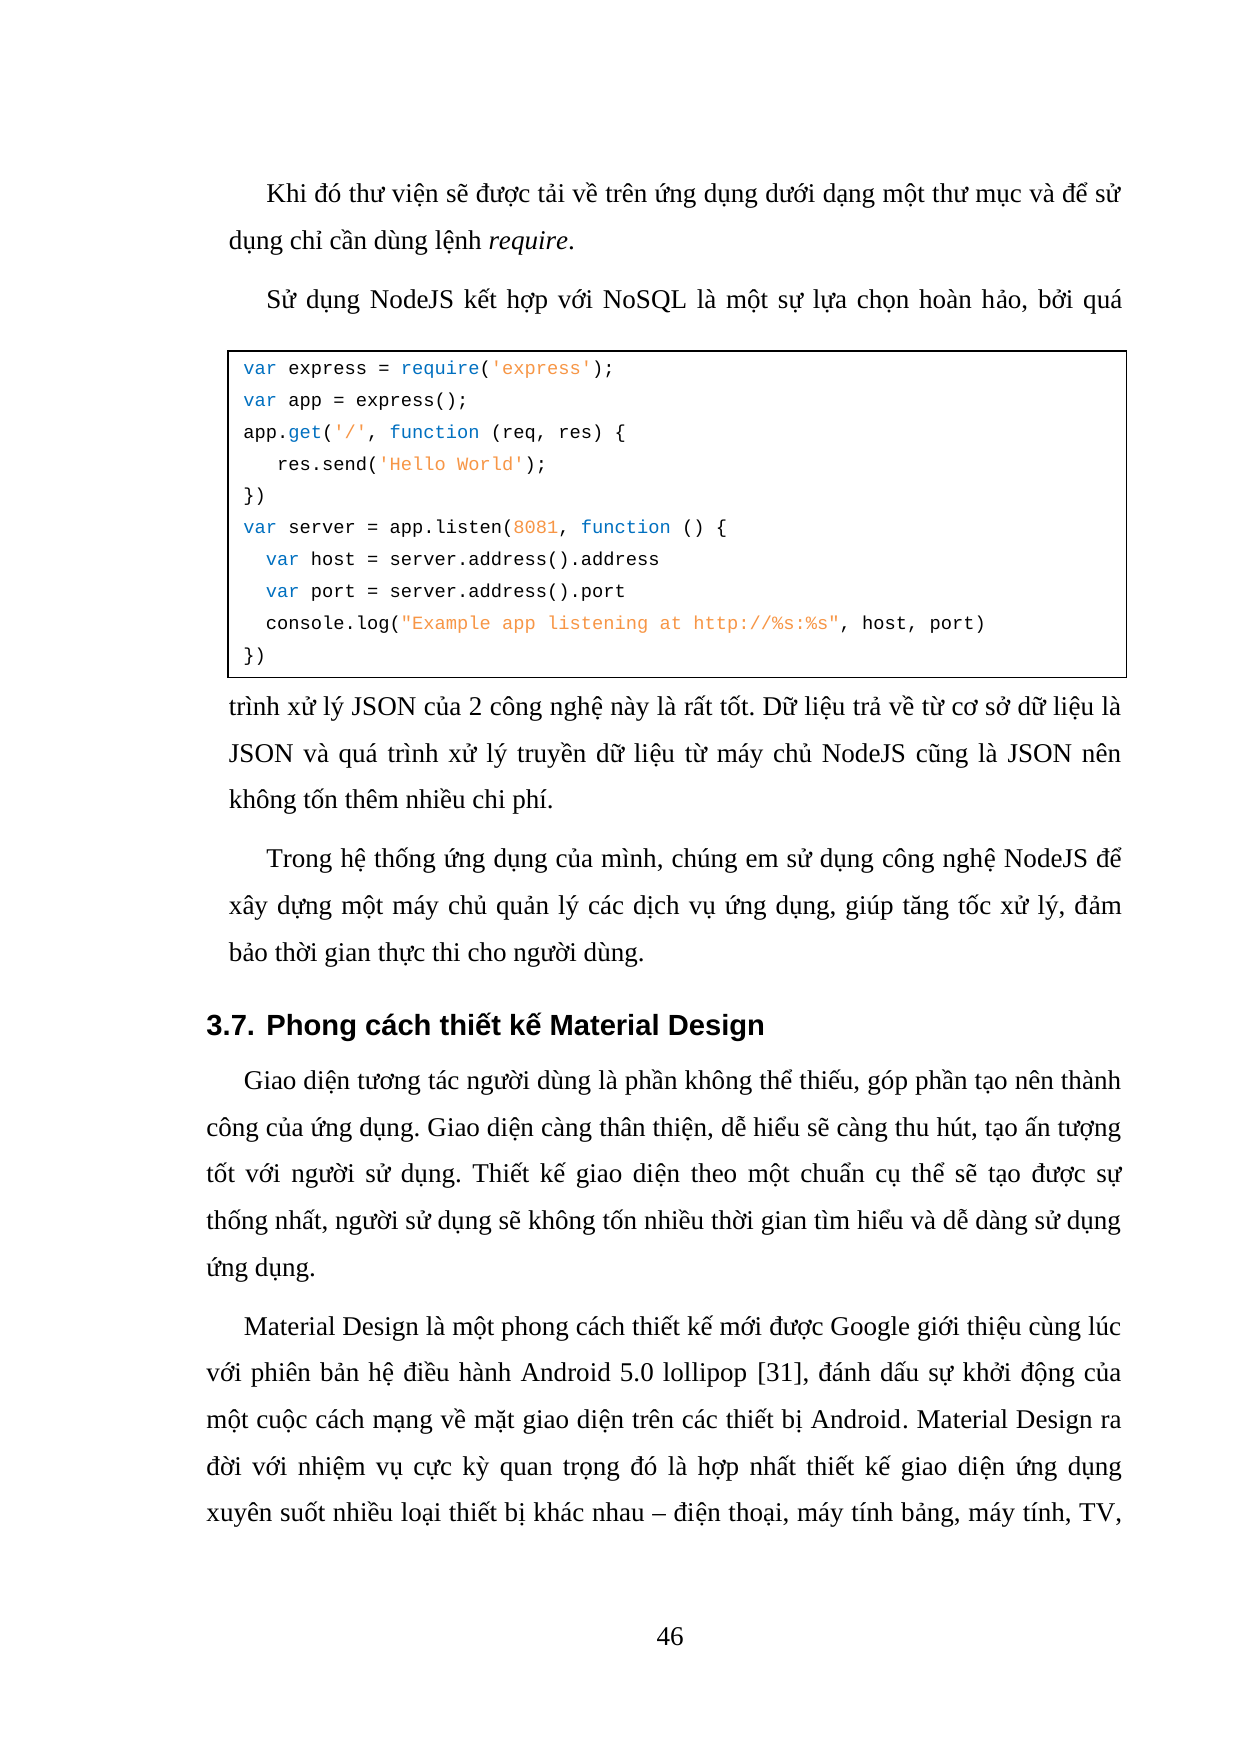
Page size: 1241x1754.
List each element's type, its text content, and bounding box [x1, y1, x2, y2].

subtitle Phong cách thiết kế Material Design [206, 1007, 1122, 1041]
text Khi đó thư viện sẽ được tải về trên ứng dụng dưới dạng một thư mục và để sử dụng chỉ cần dùng lệnh require. [229, 177, 1122, 255]
text Giao diện tương tác người dùng là phần không thể thiếu, góp phần tạo nên thành công của ứng dụng. Giao diện càng thân thiện, dễ hiểu sẽ càng thu hút, tạo ấn tượng tốt với người sử dụng. Thiết kế giao diện theo một chuẩn cụ thể sẽ tạo được sự thống nhất, người sử dụng sẽ không tốn nhiều thời gian tìm hiểu và dễ dàng sử dụng ứng dụng. [206, 1064, 1122, 1282]
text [206, 1310, 1122, 1528]
text Trong hệ thống ứng dụng của mình, chúng em sử dụng công nghệ NodeJS để xây dựng một máy chủ quản lý các dịch vụ ứng dụng, giúp tăng tốc xử lý, đảm bảo thời gian thực thi cho người dùng. [229, 842, 1122, 967]
text Sử dụng NodeJS kết hợp với NoSQL là một sự lựa chọn hoàn hảo, bởi quá trình xử lý JSON của 2 công nghệ này là rất tốt. Dữ liệu trả về từ cơ sở dữ liệu là JSON và quá trình xử lý truyền dữ liệu từ máy chủ NodeJS cũng là JSON nên không tốn thêm nhiều chi phí. [229, 283, 1122, 350]
text Sử dụng NodeJS kết hợp với NoSQL là một sự lựa chọn hoàn hảo, bởi quá trình xử lý JSON của 2 công nghệ này là rất tốt. Dữ liệu trả về từ cơ sở dữ liệu là JSON và quá trình xử lý truyền dữ liệu từ máy chủ NodeJS cũng là JSON nên không tốn thêm nhiều chi phí. [229, 678, 1122, 814]
